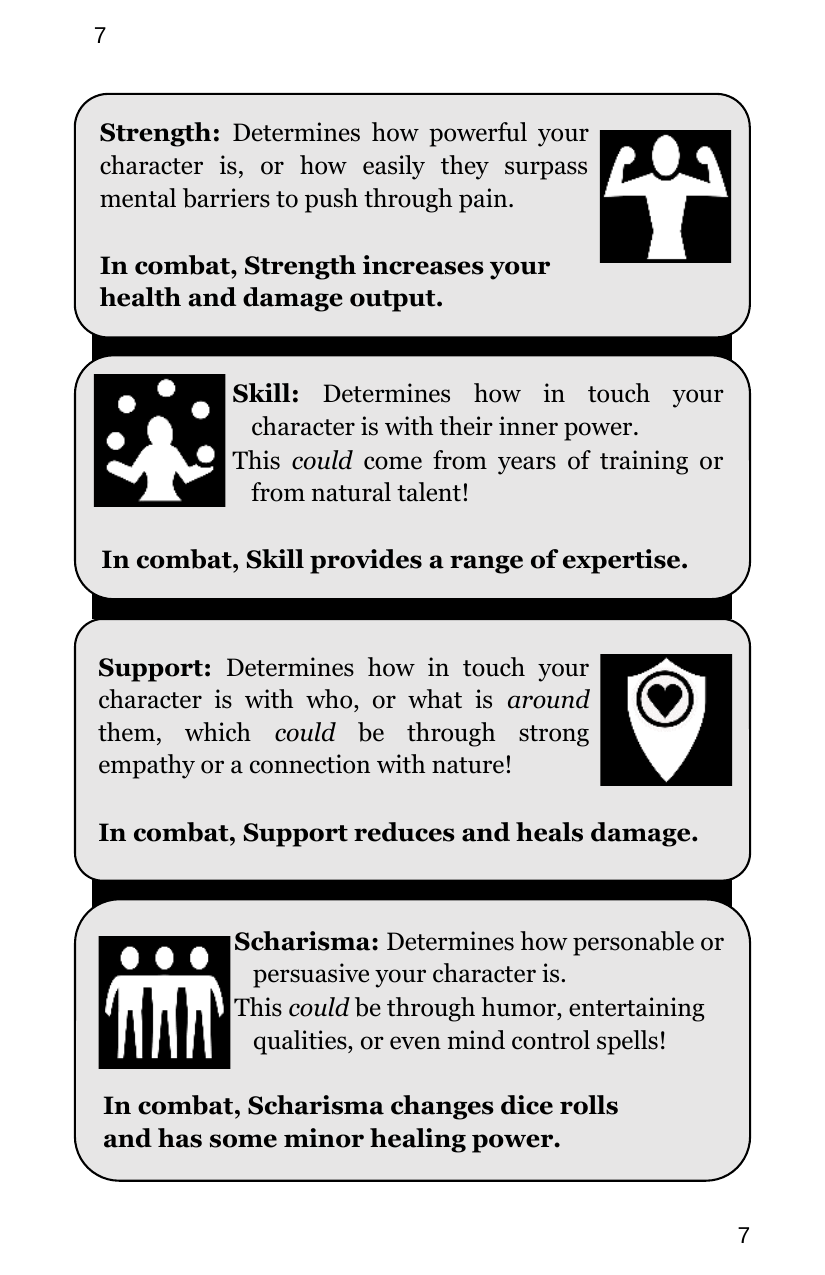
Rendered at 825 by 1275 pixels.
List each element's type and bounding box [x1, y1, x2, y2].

picture [599, 130, 732, 263]
picture [600, 654, 733, 786]
picture [93, 374, 226, 507]
picture [98, 936, 231, 1069]
